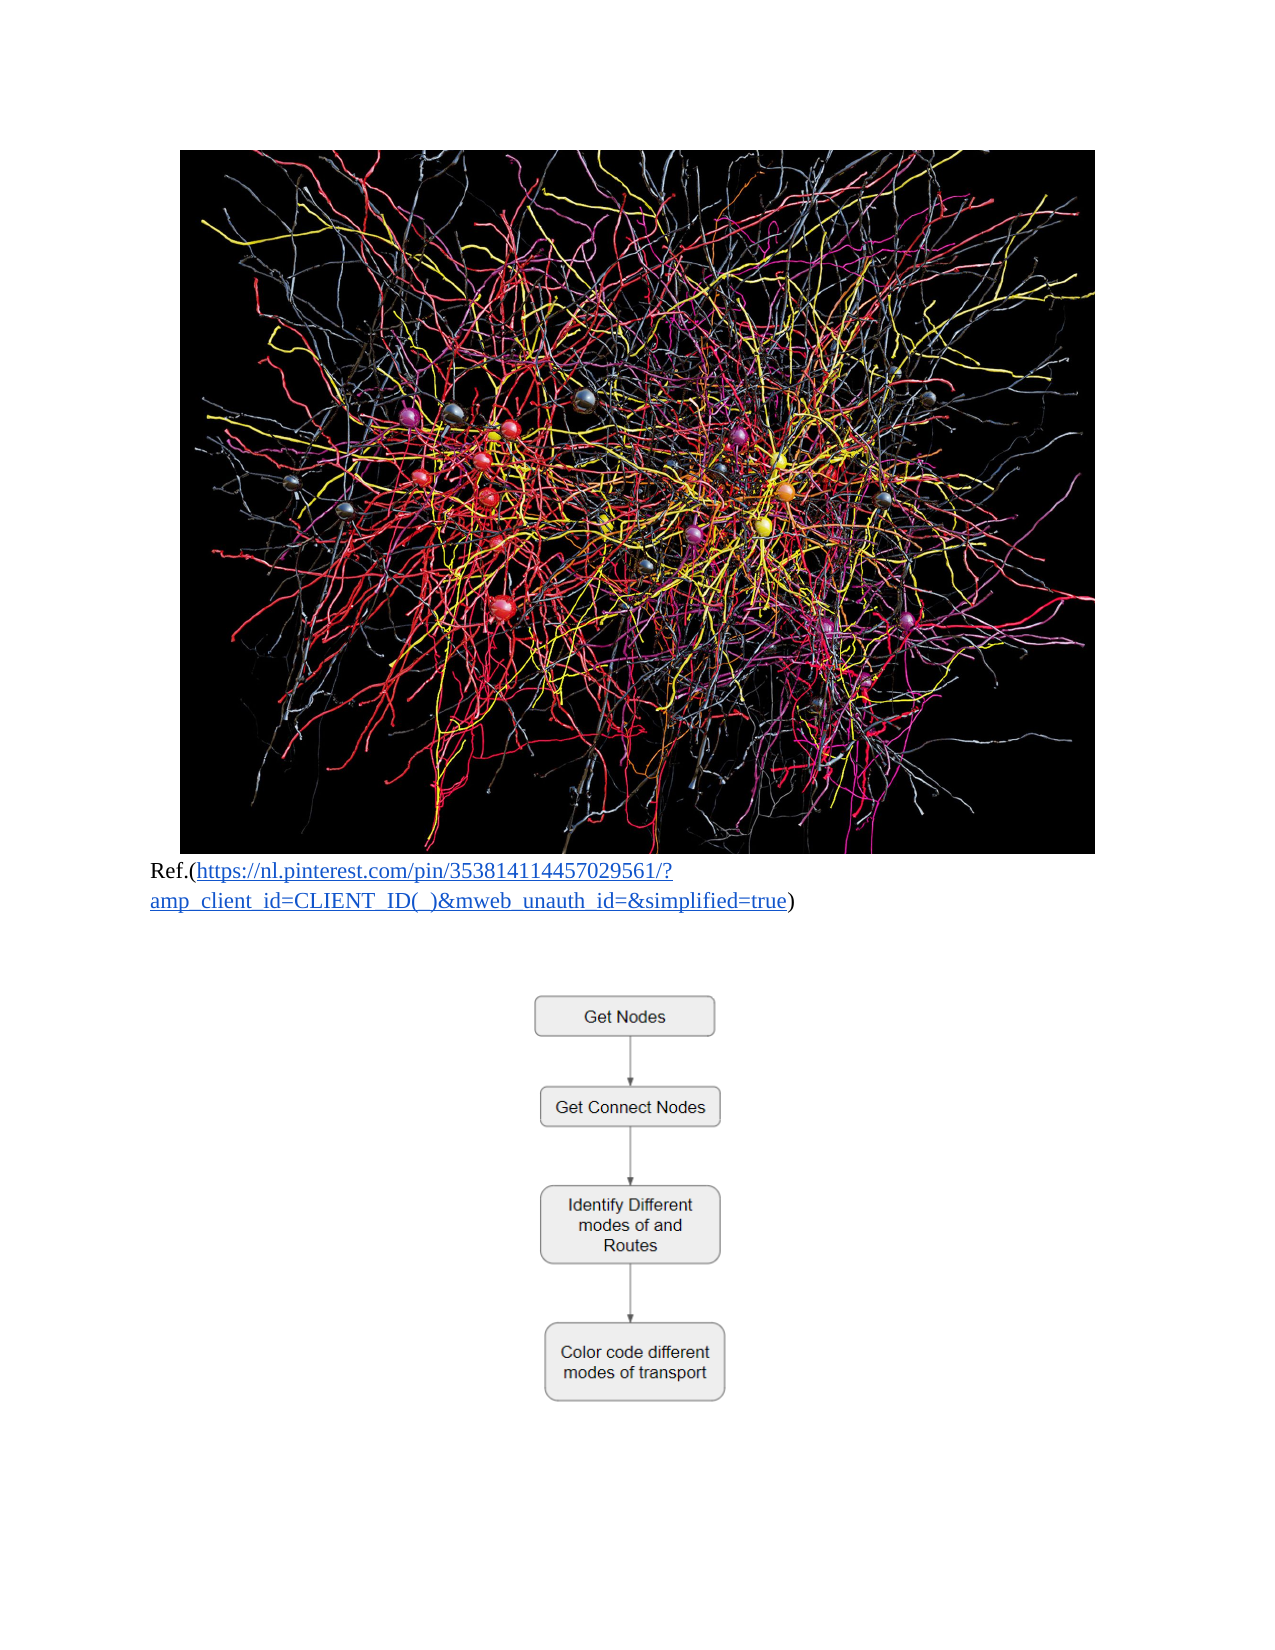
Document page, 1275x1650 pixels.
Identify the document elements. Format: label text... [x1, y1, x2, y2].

text Ref.(https://nl.pinterest.com/pin/353814114457029561/?amp_client_id=CLIENT_ID(_)&mweb_unauth_id=&simplified=true) [150, 857, 1125, 913]
picture [527, 977, 748, 1426]
picture [180, 150, 1095, 854]
